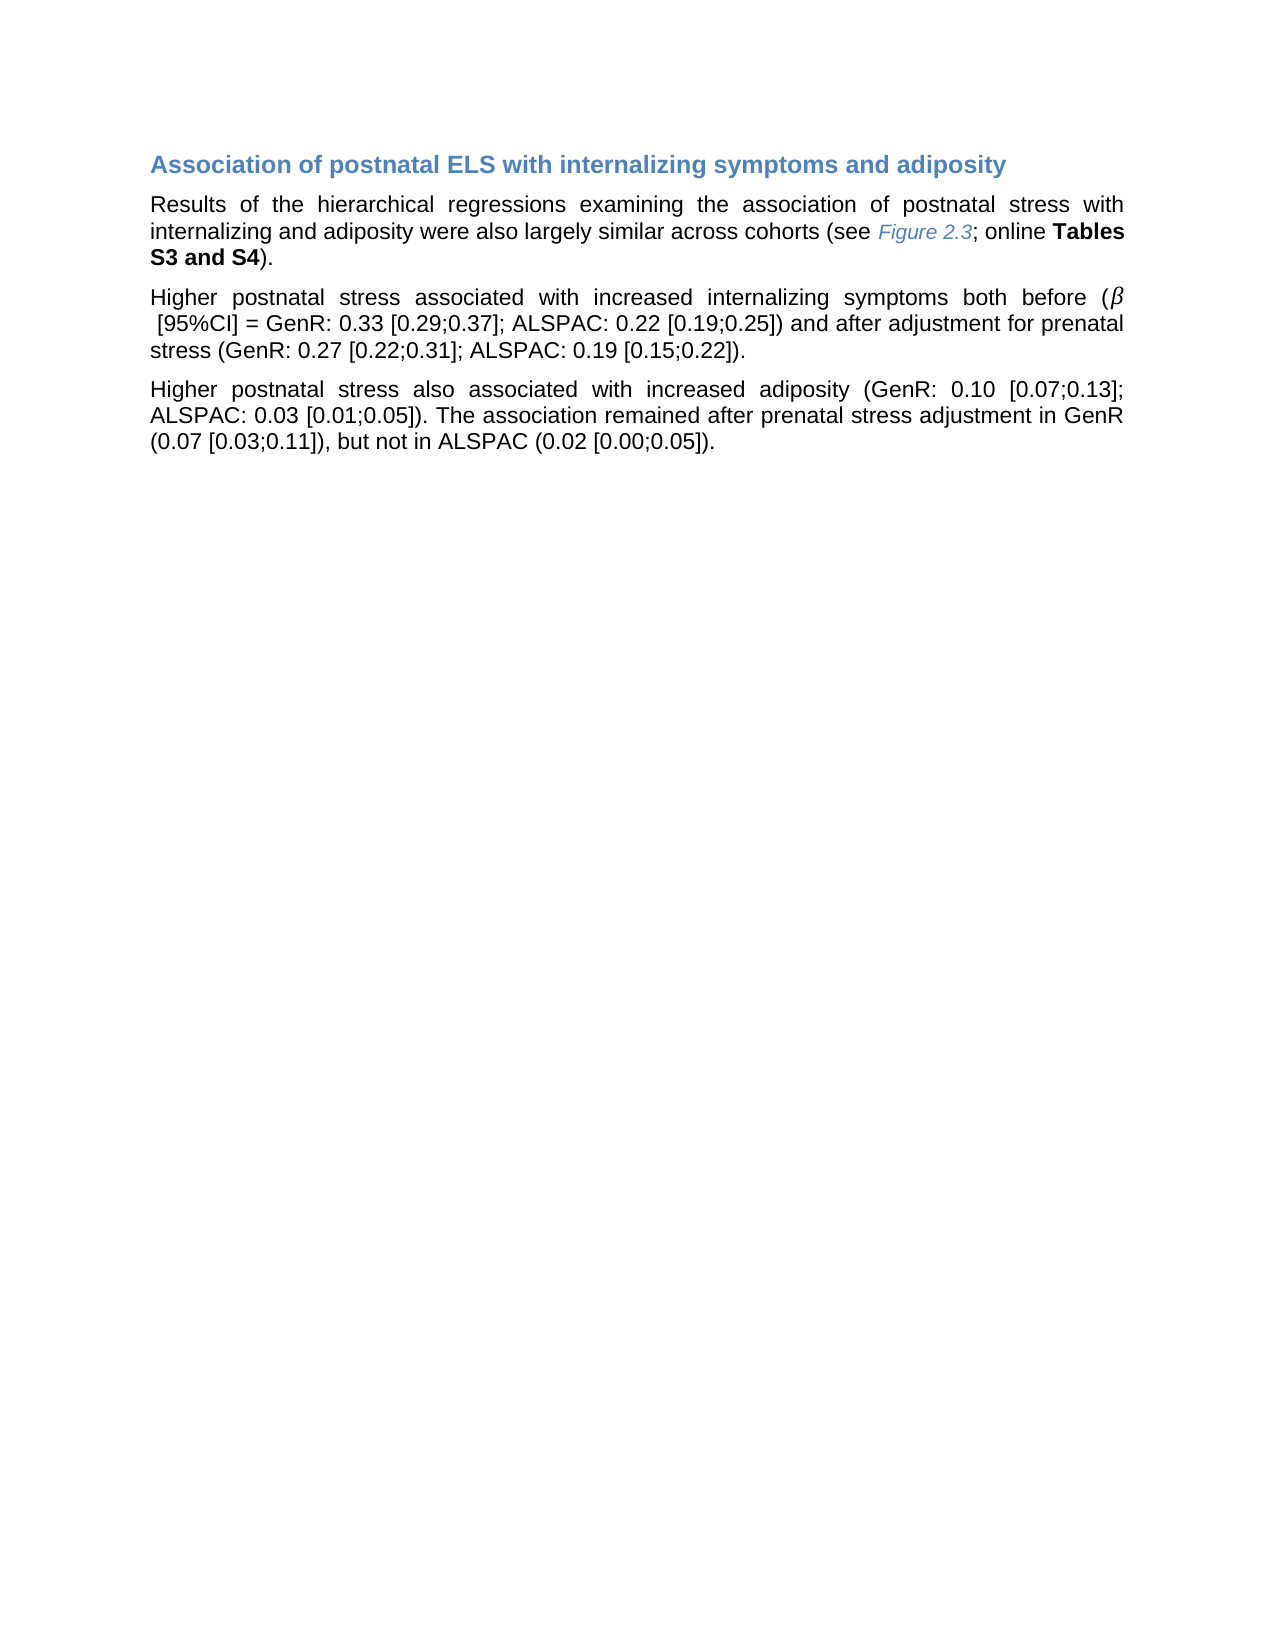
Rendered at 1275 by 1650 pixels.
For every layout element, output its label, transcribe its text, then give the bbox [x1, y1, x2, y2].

text Higher postnatal stress associated with increased internalizing symptoms both before ( [95%CI] = GenR: 0.33 [0.29;0.37]; ALSPAC: 0.22 [0.19;0.25]) and after adjustment for prenatal stress (GenR: 0.27 [0.22;0.31]; ALSPAC: 0.19 [0.15;0.22]). [150, 283, 1125, 363]
subtitle Association of postnatal ELS with internalizing symptoms and adiposity [150, 150, 1125, 179]
text Higher postnatal stress also associated with increased adiposity (GenR: 0.10 [0.07;0.13]; ALSPAC: 0.03 [0.01;0.05]). The association remained after prenatal stress adjustment in GenR (0.07 [0.03;0.11]), but not in ALSPAC (0.02 [0.00;0.05]). [150, 376, 1125, 455]
text Results of the hierarchical regressions examining the association of postnatal stress with internalizing and adiposity were also largely similar across cohorts (see Figure 2.3; online Tables S3 and S4). [150, 191, 1125, 270]
